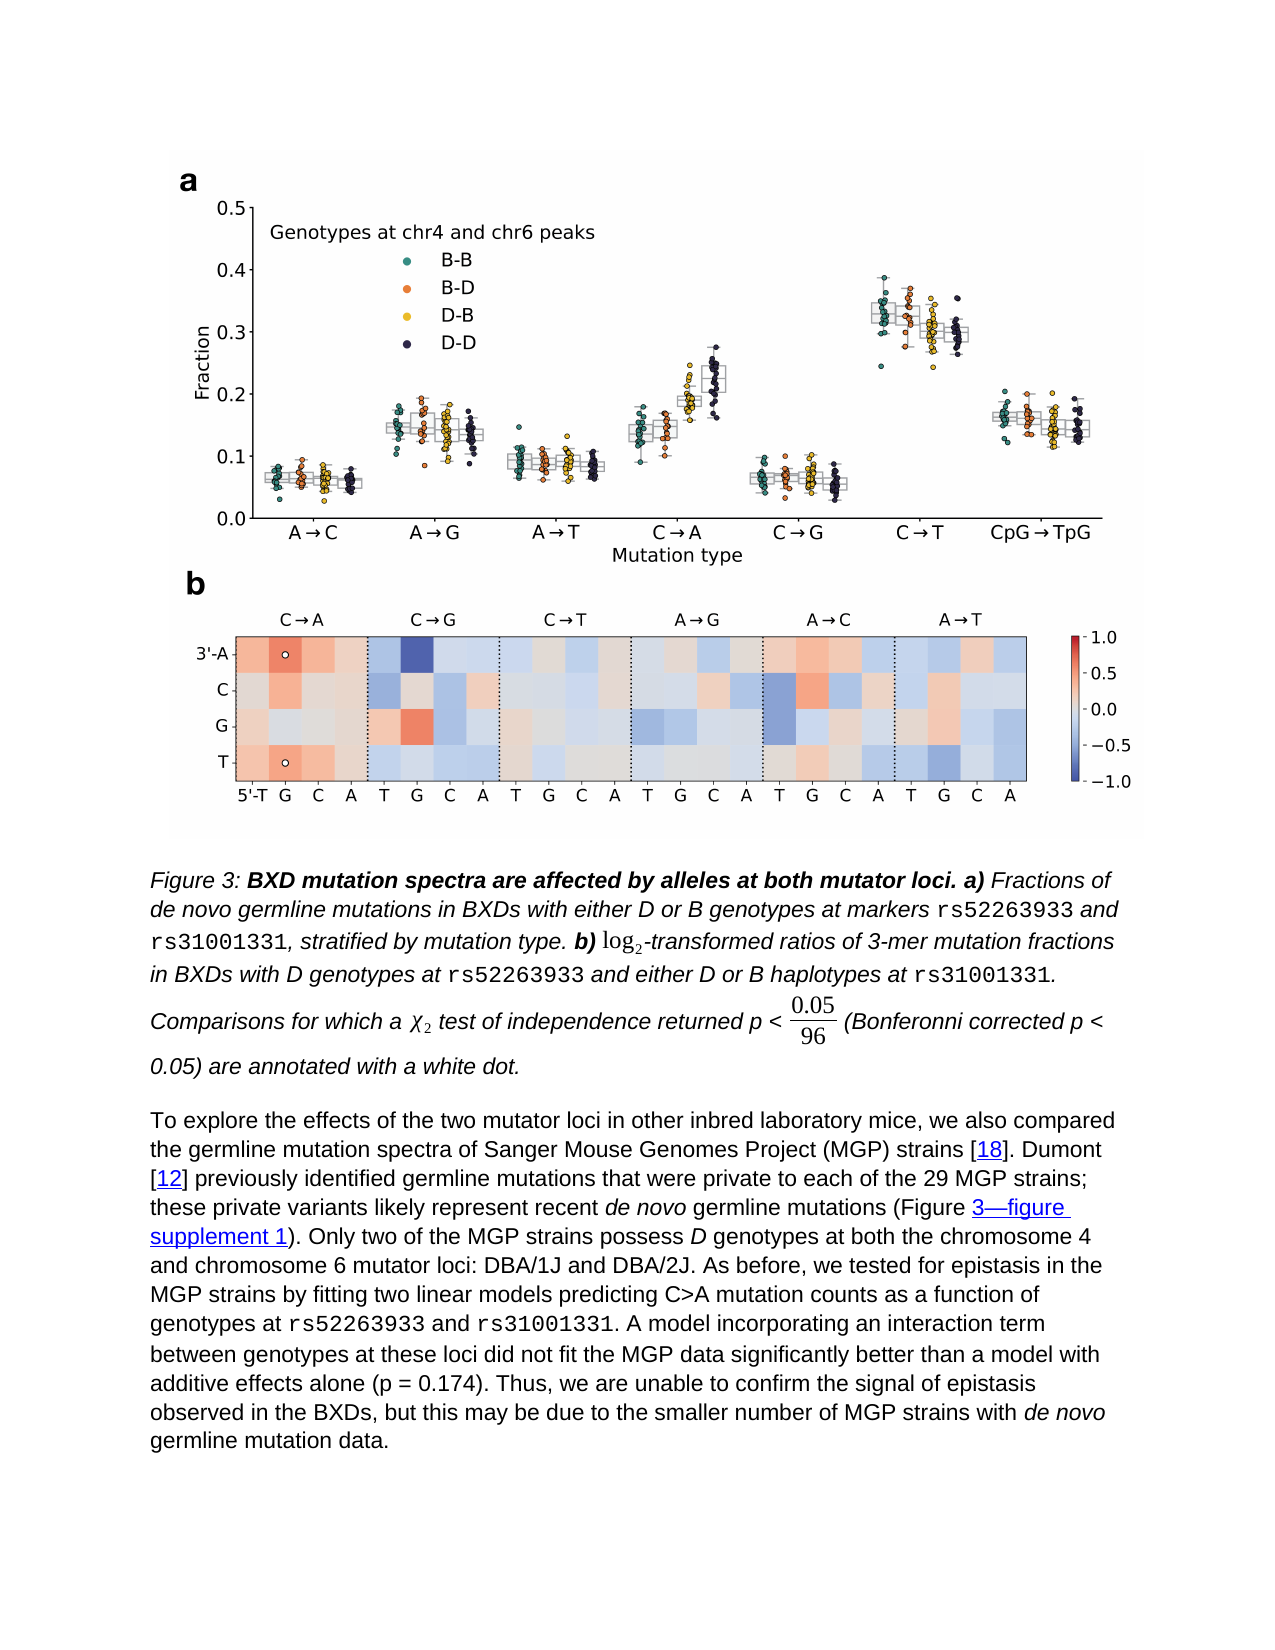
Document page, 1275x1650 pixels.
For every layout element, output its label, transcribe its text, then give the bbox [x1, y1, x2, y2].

text Figure 3: BXD mutation spectra are affected by alleles at both mutator loci. a) Fractions of de novo germline mutations in BXDs with either D or B genotypes at markers rs52263933 and rs31001331, stratified by mutation type. b) -transformed ratios of 3-mer mutation fractions in BXDs with D genotypes at rs52263933 and either D or B haplotypes at rs31001331. Comparisons for which a test of independence returned p < (Bonferonni corrected p < 0.05) are annotated with a white dot. [150, 867, 1125, 1079]
picture [168, 150, 1144, 839]
text To explore the effects of the two mutator loci in other inbred laboratory mice, we also compared the germline mutation spectra of Sanger Mouse Genomes Project (MGP) strains [18]. Dumont [12] previously identified germline mutations that were private to each of the 29 MGP strains; these private variants likely represent recent de novo germline mutations (Figure 3—figure supplement 1). Only two of the MGP strains possess D genotypes at both the chromosome 4 and chromosome 6 mutator loci: DBA/1J and DBA/2J. As before, we tested for epistasis in the MGP strains by fitting two linear models predicting C>A mutation counts as a function of genotypes at rs52263933 and rs31001331. A model incorporating an interaction term between genotypes at these loci did not fit the MGP data significantly better than a model with additive effects alone (p = 0.174). Thus, we are unable to confirm the signal of epistasis observed in the BXDs, but this may be due to the smaller number of MGP strains with de novo germline mutation data. [150, 1107, 1125, 1454]
